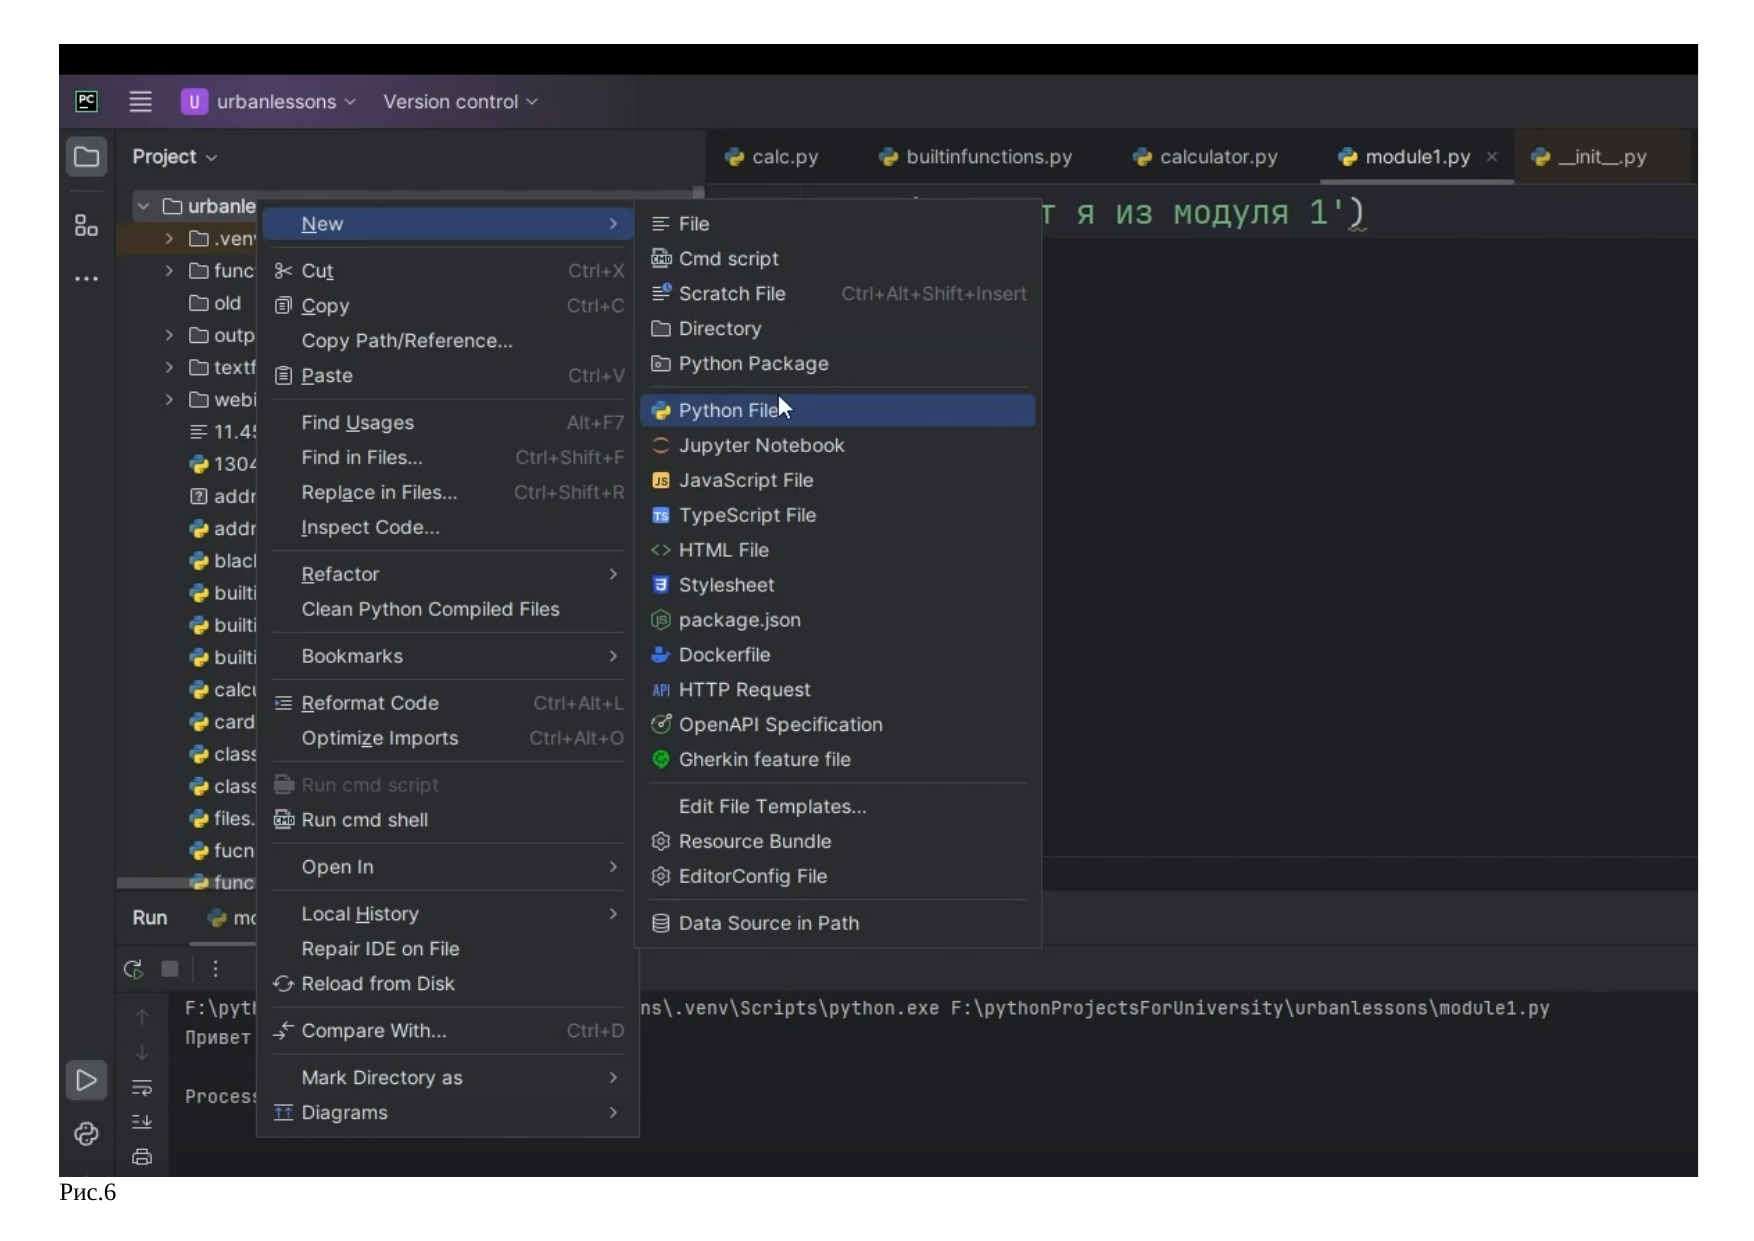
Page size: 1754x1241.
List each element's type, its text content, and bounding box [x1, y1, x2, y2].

picture [59, 44, 1699, 1177]
text Рис.6 [59, 1177, 1698, 1206]
